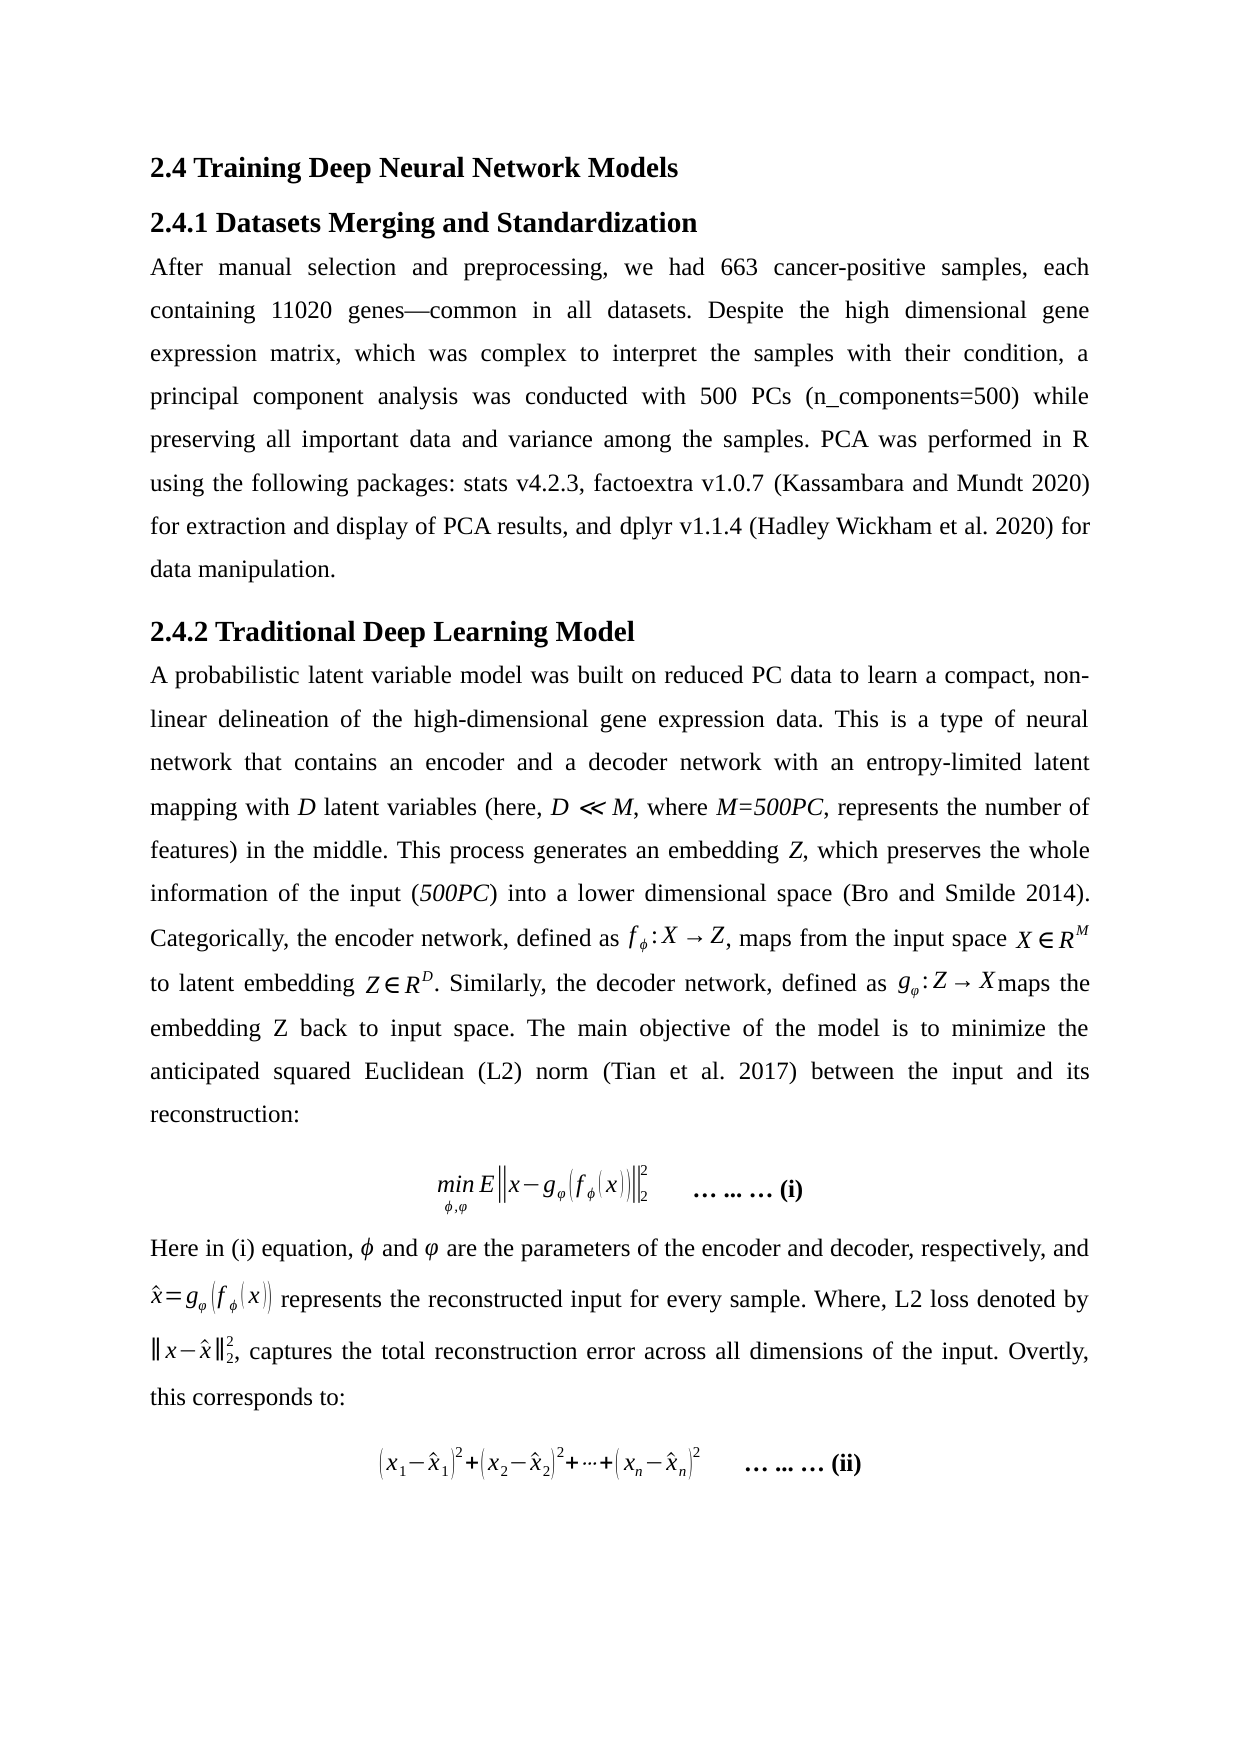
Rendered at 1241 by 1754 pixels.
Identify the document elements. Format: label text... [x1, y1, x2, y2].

subtitle 2.4 Training Deep Neural Network Models [150, 150, 1090, 183]
subtitle 2.4.2 Traditional Deep Learning Model [150, 614, 1090, 647]
text … ... … (i) [150, 1161, 1090, 1214]
subtitle 2.4.1 Datasets Merging and Standardization [150, 205, 1090, 239]
text … ... … (ii) [150, 1443, 1090, 1481]
text After manual selection and preprocessing, we had 663 cancer-positive samples, each containing 11020 genes—common in all datasets. Despite the high dimensional gene expression matrix, which was complex to interpret the samples with their condition, a principal component analysis was conducted with 500 PCs (n_components=500) while preserving all important data and variance among the samples. PCA was performed in R using the following packages: stats v4.2.3, factoextra v1.0.7 for extraction and display of PCA results, and dplyr v1.1.4 for data manipulation. [150, 252, 1090, 583]
text A probabilistic latent variable model was built on reduced PC data to learn a compact, non-linear delineation of the high-dimensional gene expression data. This is a type of neural network that contains an encoder and a decoder network with an entropy-limited latent mapping with D latent variables (here, D ≪ M, where M=500PC, represents the number of features) in the middle. This process generates an embedding Z, which preserves the whole information of the input (500PC) into a lower dimensional space . Categorically, the encoder network, defined as , maps from the input space to latent embedding . Similarly, the decoder network, defined as maps the embedding Z back to input space. The main objective of the model is to minimize the anticipated squared Euclidean (L2) norm between the input and its reconstruction: [150, 661, 1090, 1128]
text Here in (i) equation, and are the parameters of the encoder and decoder, respectively, and represents the reconstructed input for every sample. Where, L2 loss denoted by , captures the total reconstruction error across all dimensions of the input. Overtly, this corresponds to: [150, 1233, 1090, 1410]
